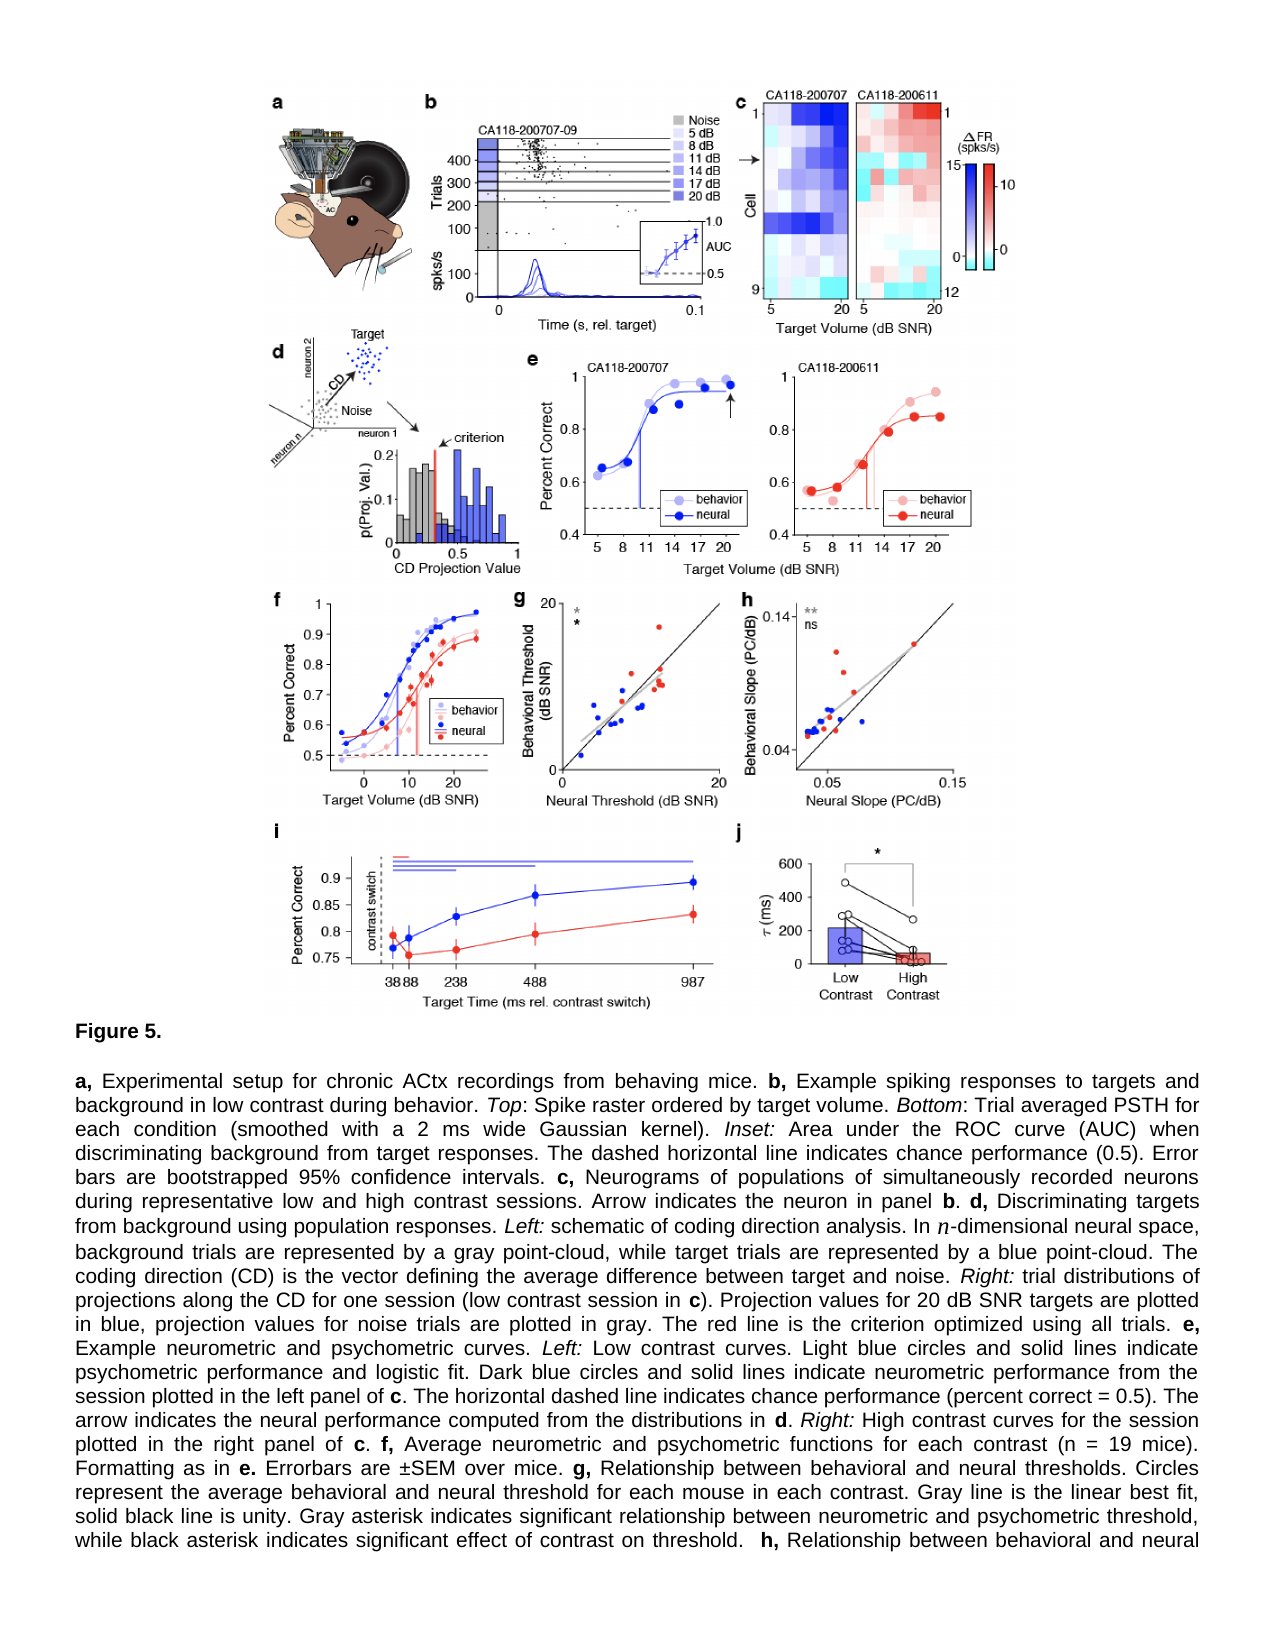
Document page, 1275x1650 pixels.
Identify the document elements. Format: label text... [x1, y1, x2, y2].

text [75, 1069, 1200, 1552]
picture [256, 75, 1019, 1019]
